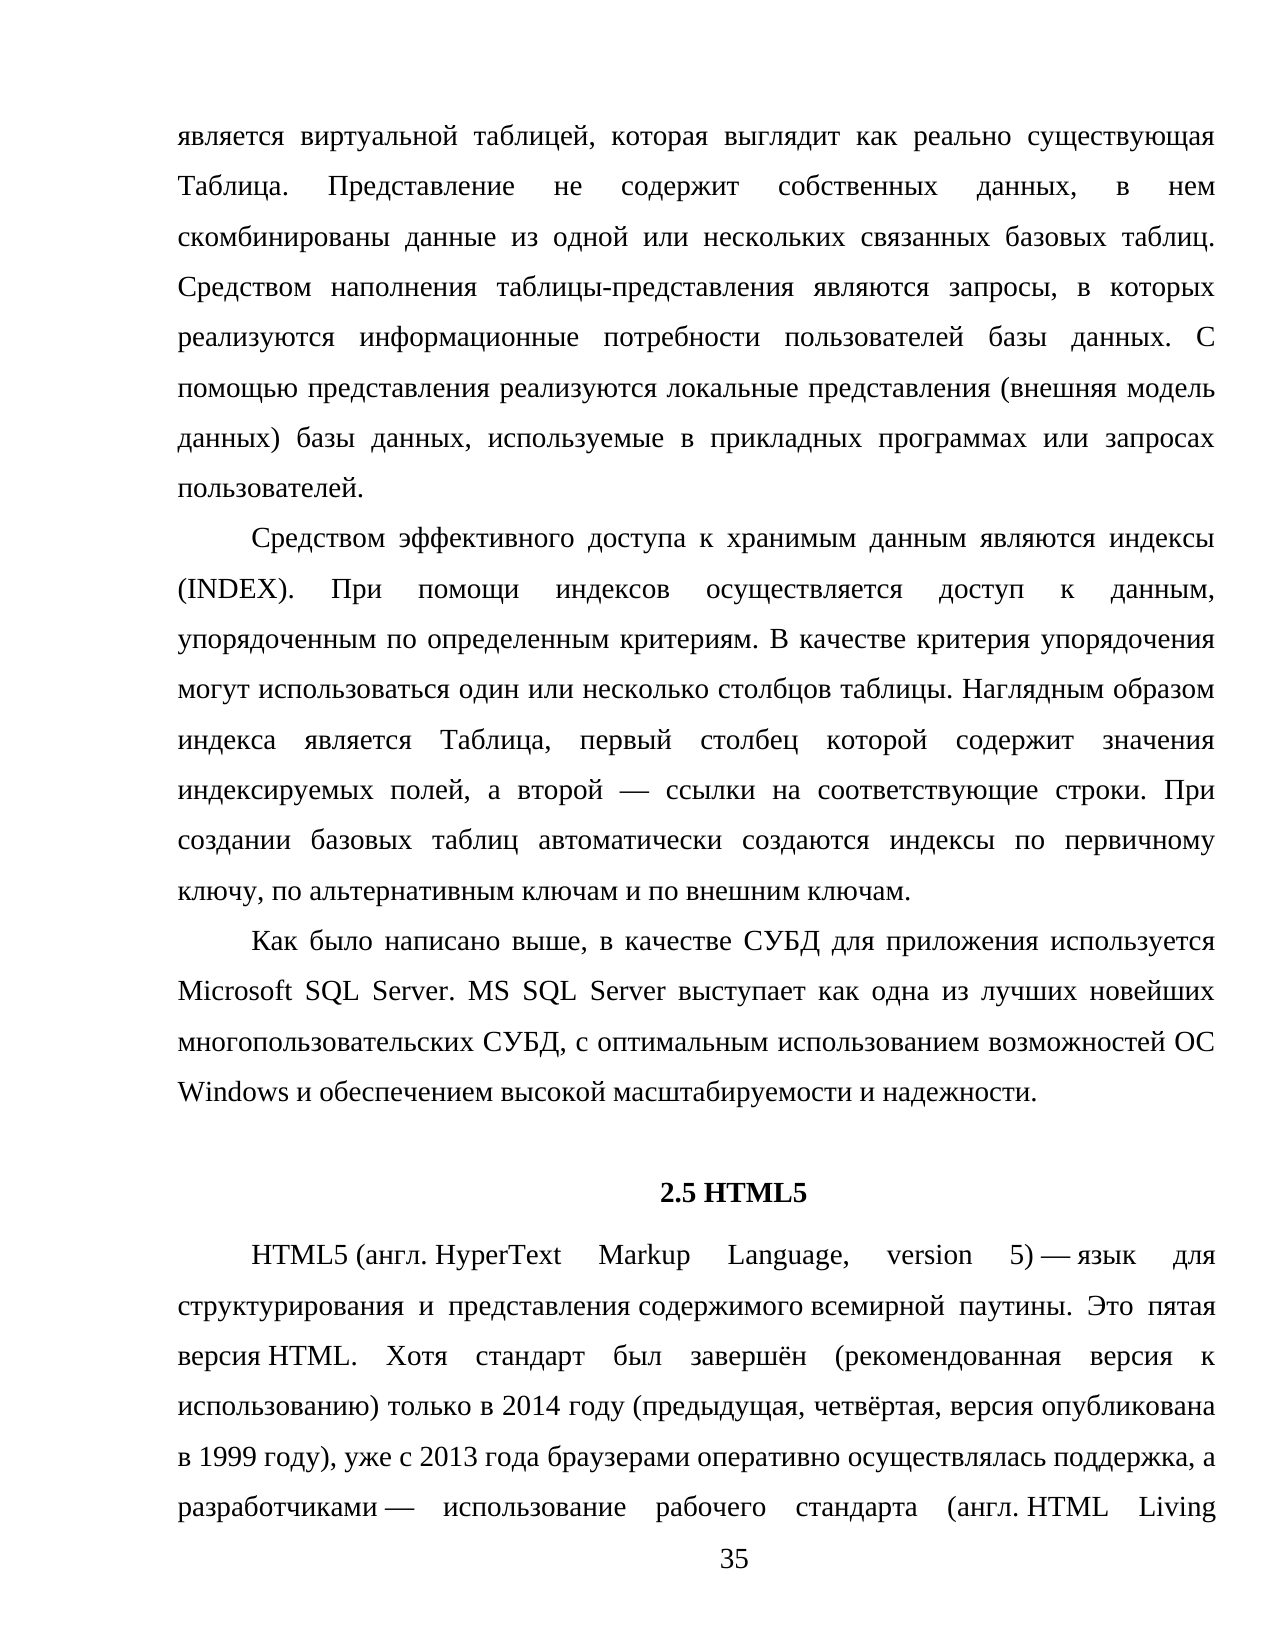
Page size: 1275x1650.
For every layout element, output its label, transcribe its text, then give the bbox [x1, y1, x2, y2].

text Как было написано выше, в качестве СУБД для приложения используется Microsoft SQL Server. MS SQL Server выступает как одна из лучших новейших многопользовательских СУБД, с оптимальным использованием возможностей ОС Windows и обеспечением высокой масштабируемости и надежности. [177, 923, 1216, 1108]
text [177, 1237, 1216, 1523]
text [177, 118, 1216, 504]
text Средством эффективного доступа к хранимым данным являются индексы (INDEX). При помощи индексов осуществляется доступ к данным, упорядоченным по определенным критериям. В качестве критерия упорядочения могут использоваться один или несколько столбцов таблицы. Наглядным образом индекса является Таблица, первый столбец которой содержит значения индексируемых полей, а второй — ссылки на соответствующие строки. При создании базовых таблиц автоматически создаются индексы по первичному ключу, по альтернативным ключам и по внешним ключам. [177, 521, 1216, 906]
subtitle 2.5 HTML5 [177, 1175, 1216, 1208]
